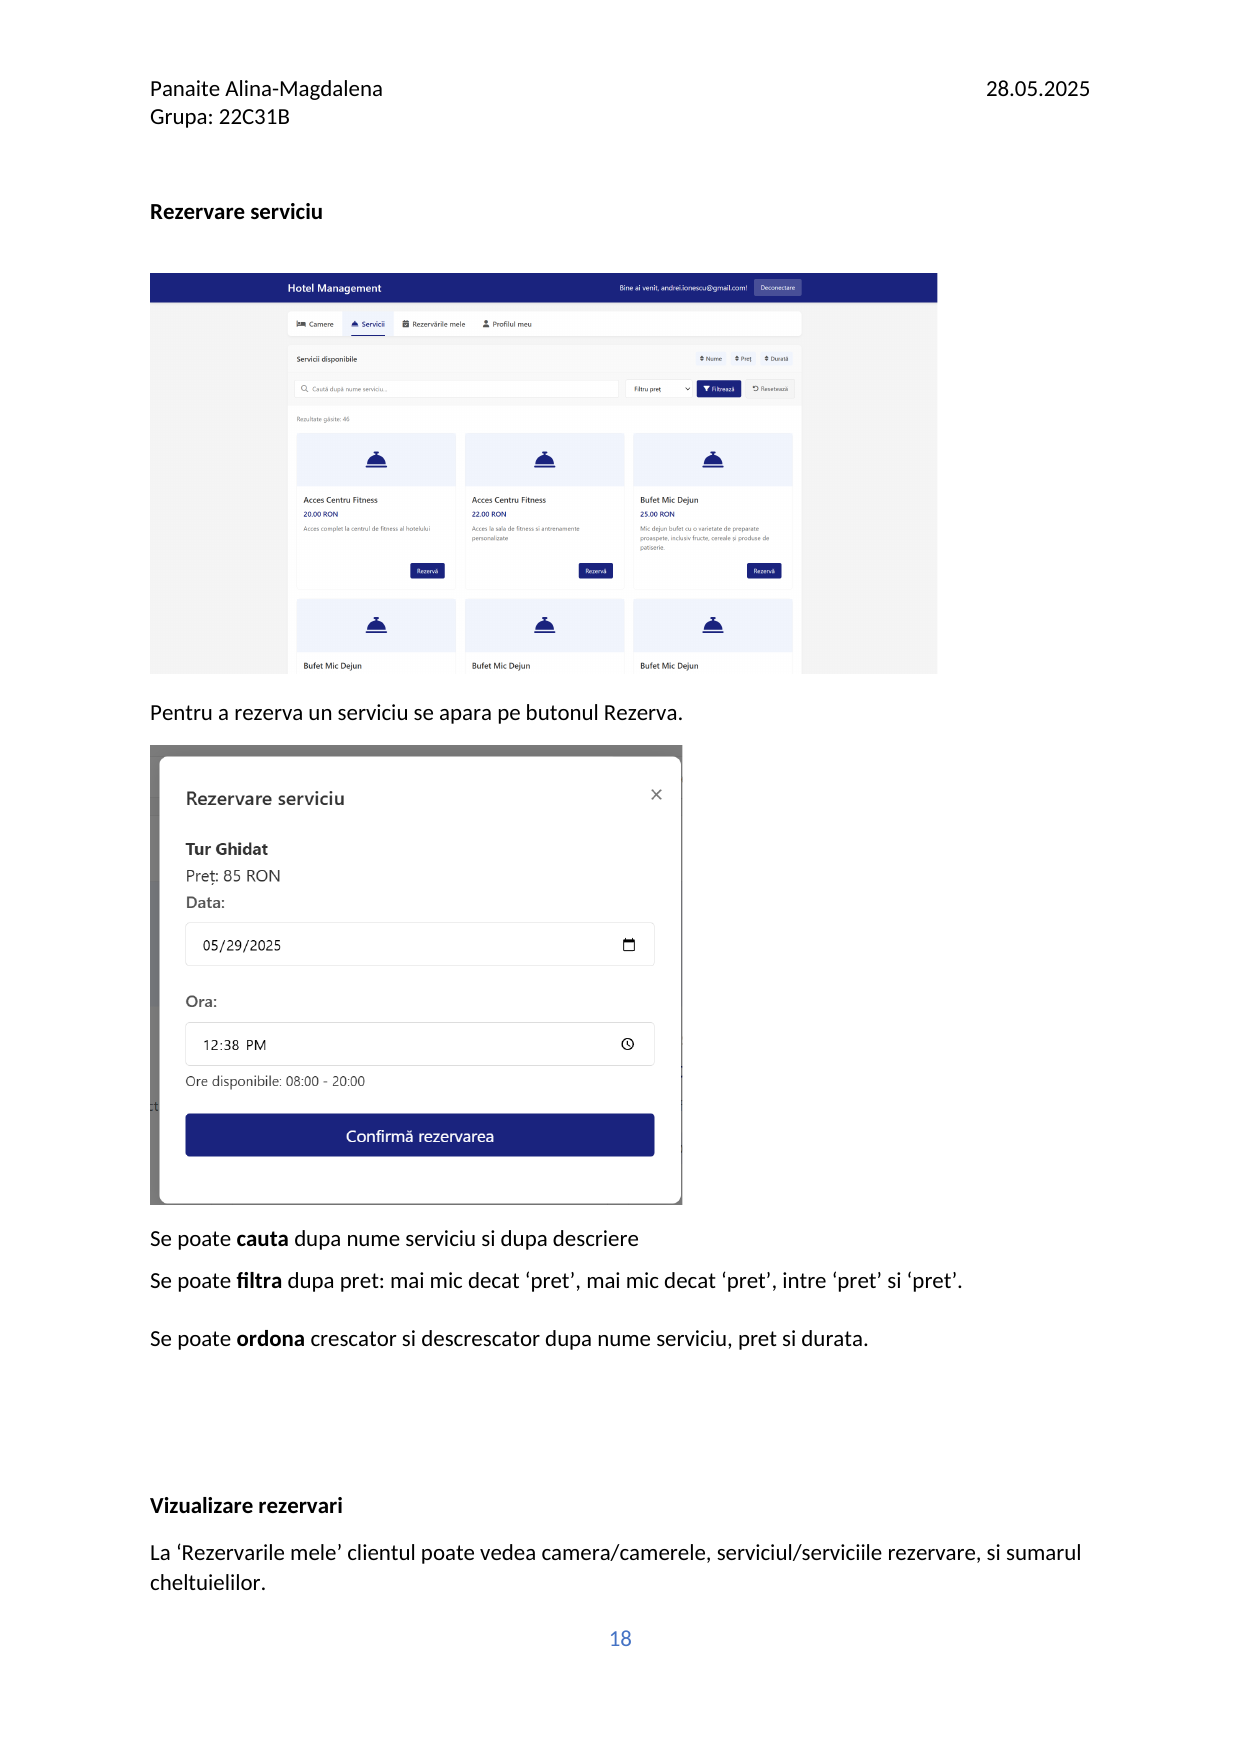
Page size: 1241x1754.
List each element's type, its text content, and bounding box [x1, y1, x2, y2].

text La ‘Rezervarile mele’ clientul poate vedea camera/camerele, serviciul/serviciile rezervare, si sumarul cheltuielilor. [150, 1538, 1090, 1596]
text Se poate cauta dupa nume serviciu si dupa descriere Se poate filtra dupa pret: mai mic decat ‘pret’, mai mic decat ‘pret’, intre ‘pret’ si ‘pret’. [150, 1224, 1090, 1294]
text Pentru a rezerva un serviciu se apara pe butonul Rezerva. [150, 698, 1090, 727]
picture [150, 745, 683, 1205]
text Se poate ordona crescator si descrescator dupa nume serviciu, pret si durata. [150, 1324, 1090, 1352]
text Rezervare serviciu [150, 197, 1090, 225]
text Vizualizare rezervari [150, 1491, 1090, 1519]
picture [150, 273, 938, 674]
